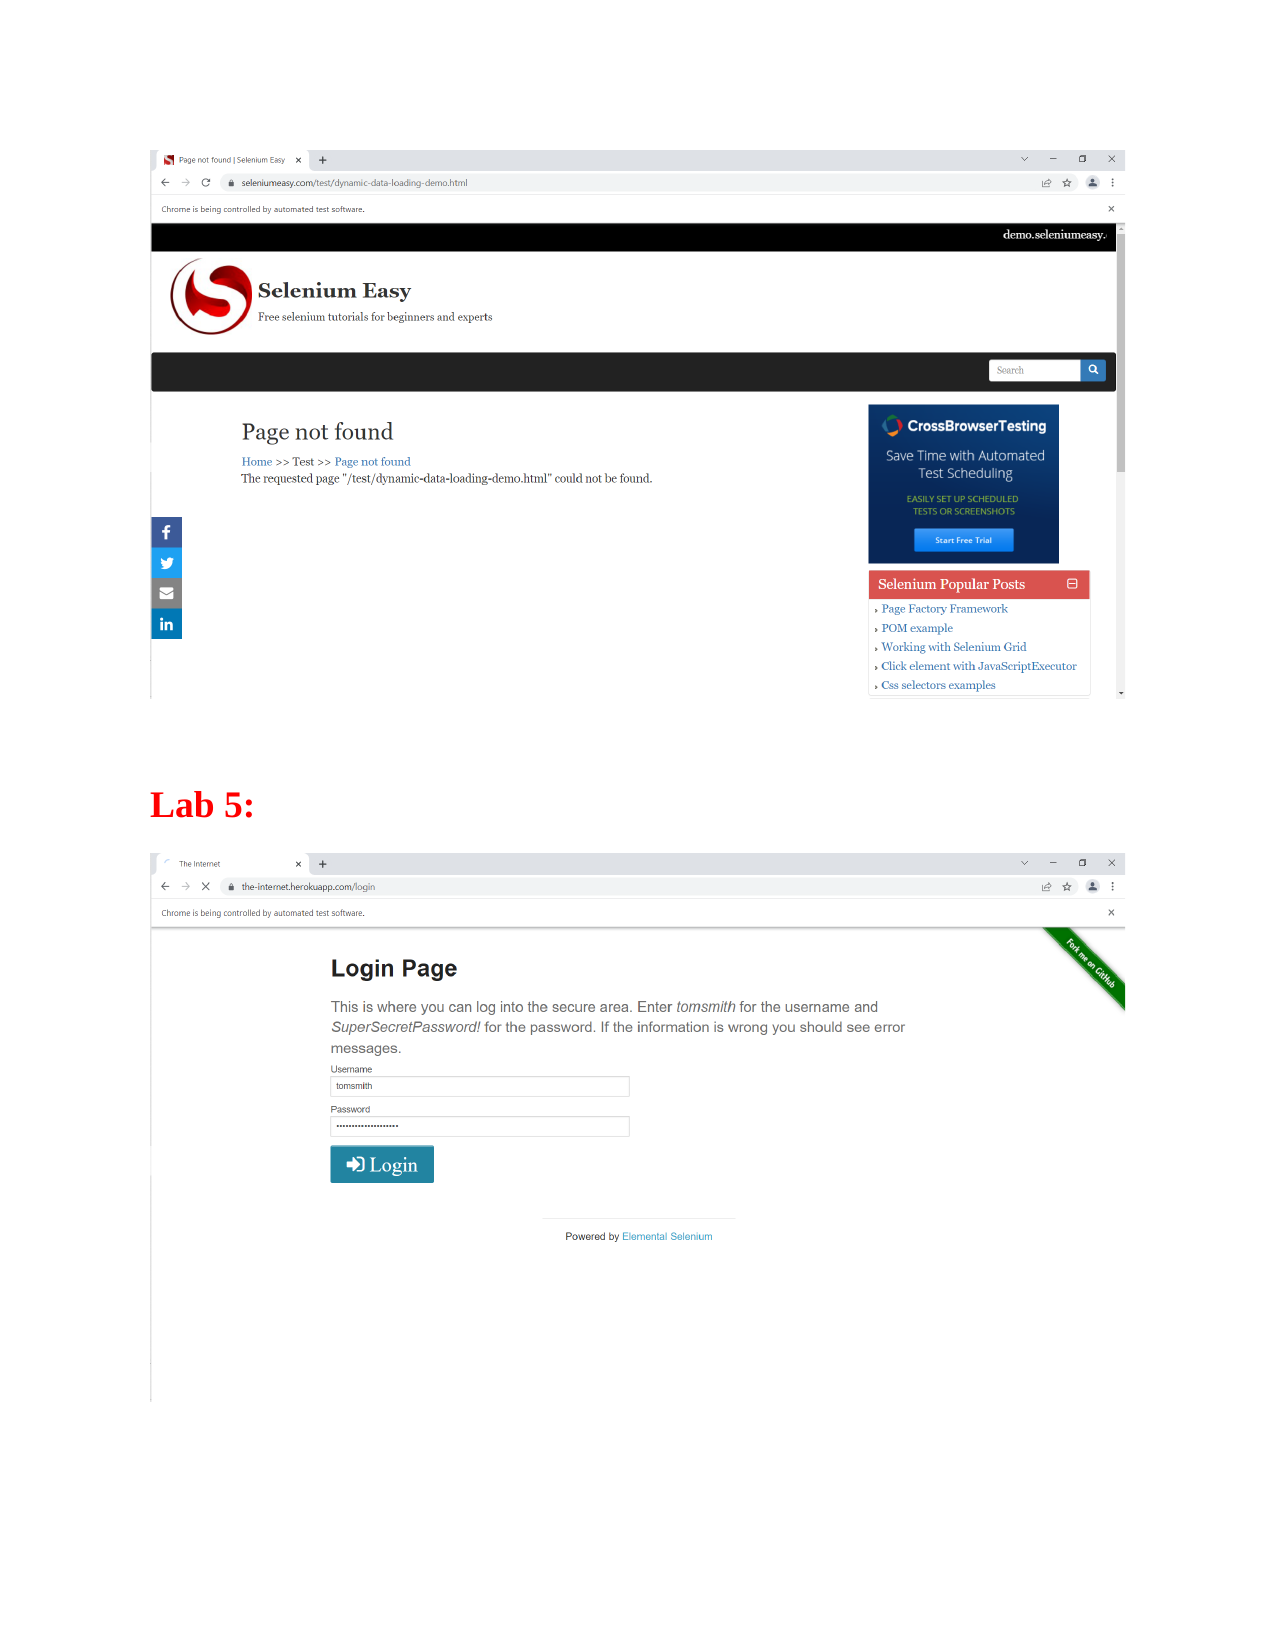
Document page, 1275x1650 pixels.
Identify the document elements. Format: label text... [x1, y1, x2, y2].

text Lab 5: [150, 783, 1125, 826]
picture [150, 853, 1125, 1402]
picture [150, 150, 1125, 699]
